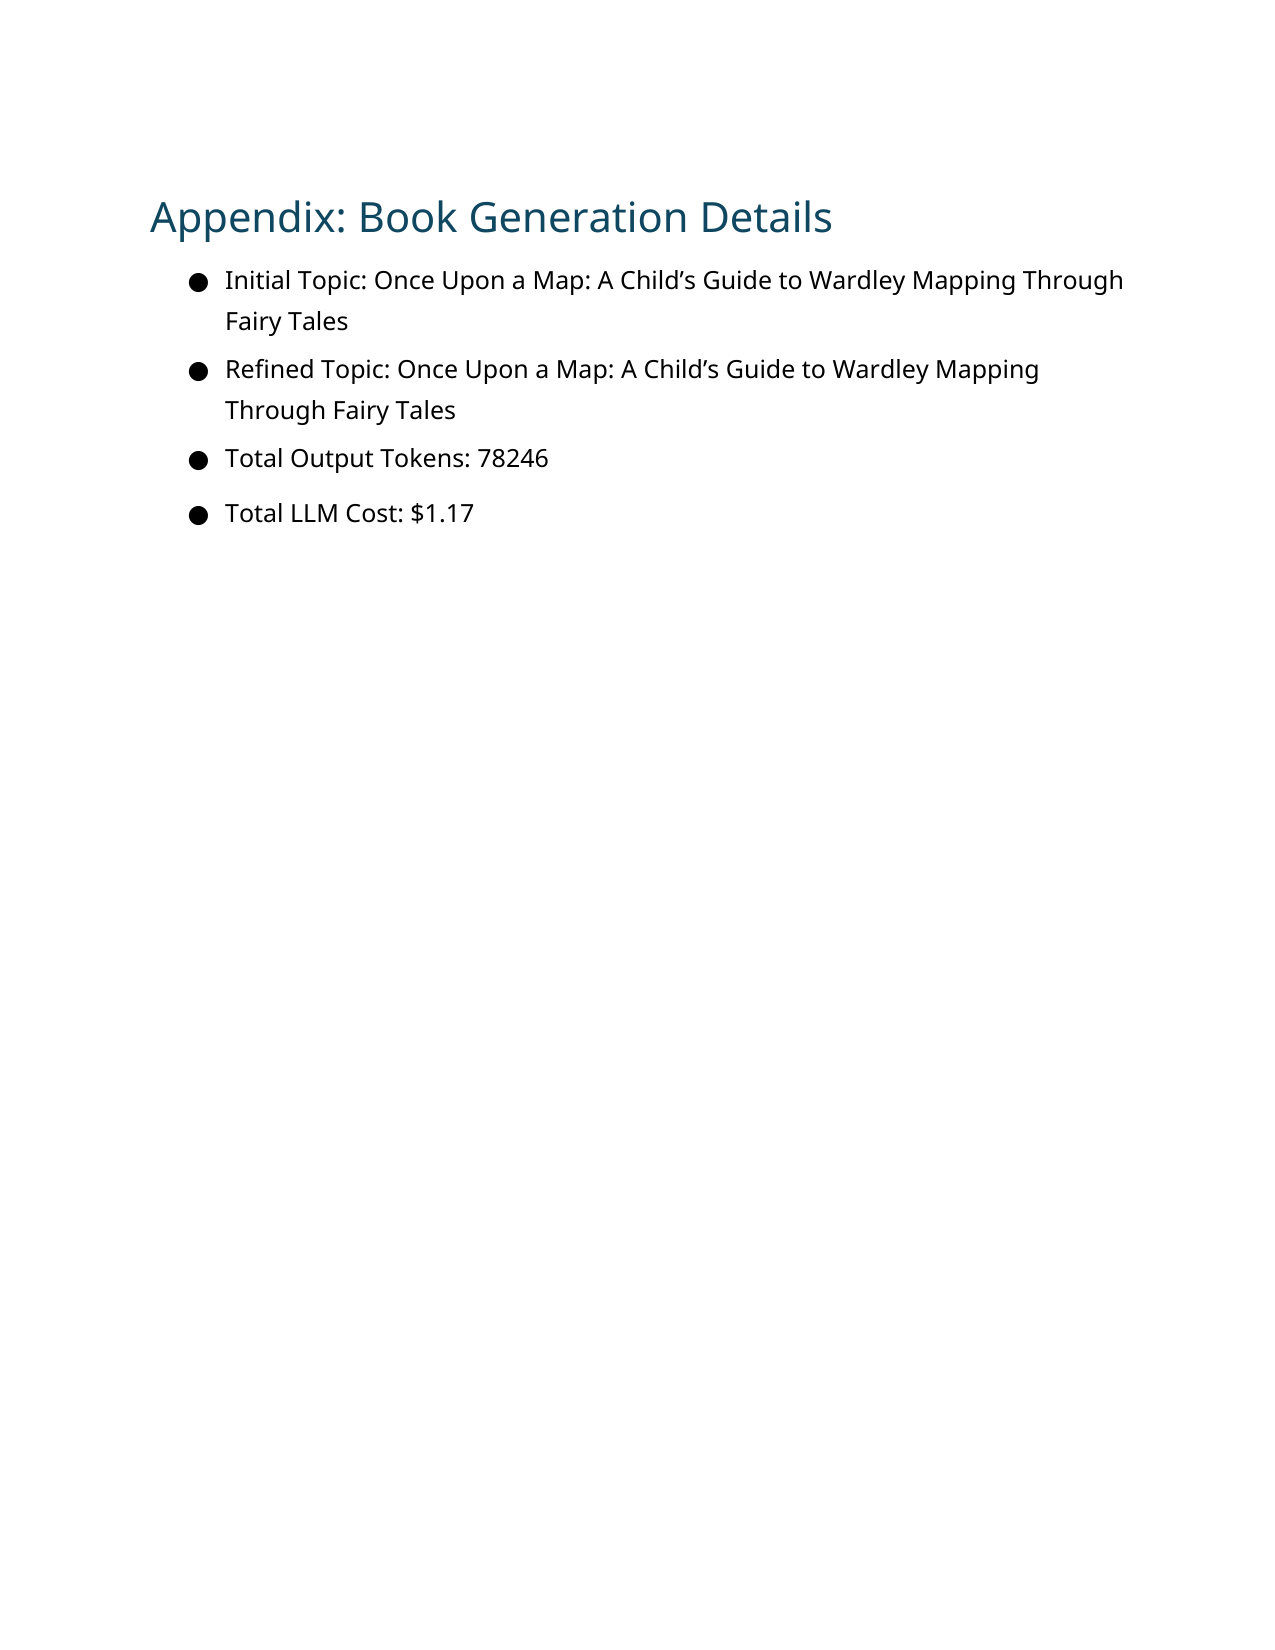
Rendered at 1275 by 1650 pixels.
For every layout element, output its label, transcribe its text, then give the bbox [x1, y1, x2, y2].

list Total Output Tokens: 78246 [187, 431, 1125, 482]
list Total LLM Cost: $1.17 [187, 486, 1125, 537]
list Refined Topic: Once Upon a Map: A Child’s Guide to Wardley Mapping Through Fairy Tales [187, 342, 1125, 427]
list Initial Topic: Once Upon a Map: A Child’s Guide to Wardley Mapping Through Fairy Tales [187, 253, 1125, 338]
subtitle Appendix: Book Generation Details [150, 187, 1125, 244]
